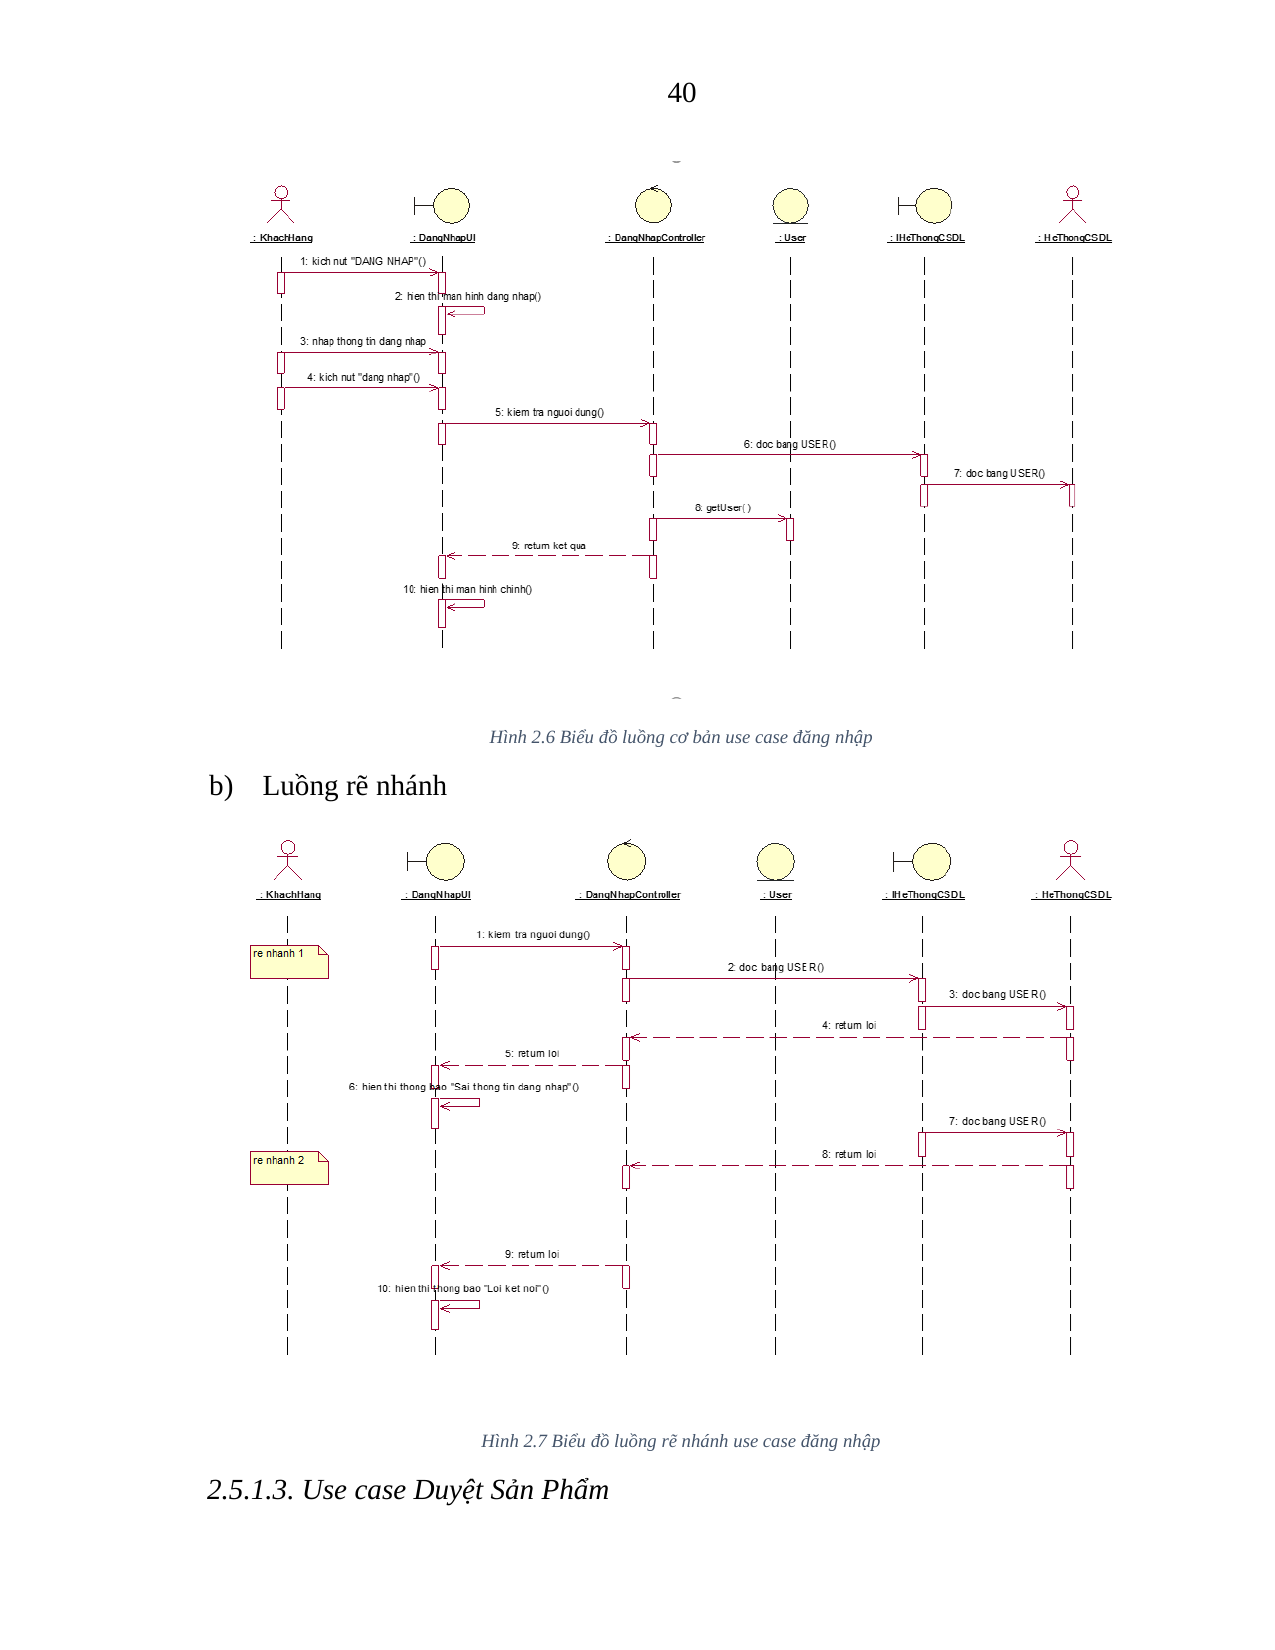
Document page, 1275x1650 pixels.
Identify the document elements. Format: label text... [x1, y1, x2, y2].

picture [206, 161, 1157, 699]
subtitle 2.5.1.3. Use case Duyệt Sản Phẩm [207, 1472, 1157, 1506]
text Hình 2.7 Biểu đồ luồng rẽ nhánh use case đăng nhập [207, 1430, 1157, 1451]
picture [206, 815, 1157, 1404]
text Hình 2.6 Biểu đồ luồng cơ bản use case đăng nhập [207, 726, 1157, 747]
subtitle b) Luồng rẽ nhánh [209, 768, 1157, 801]
